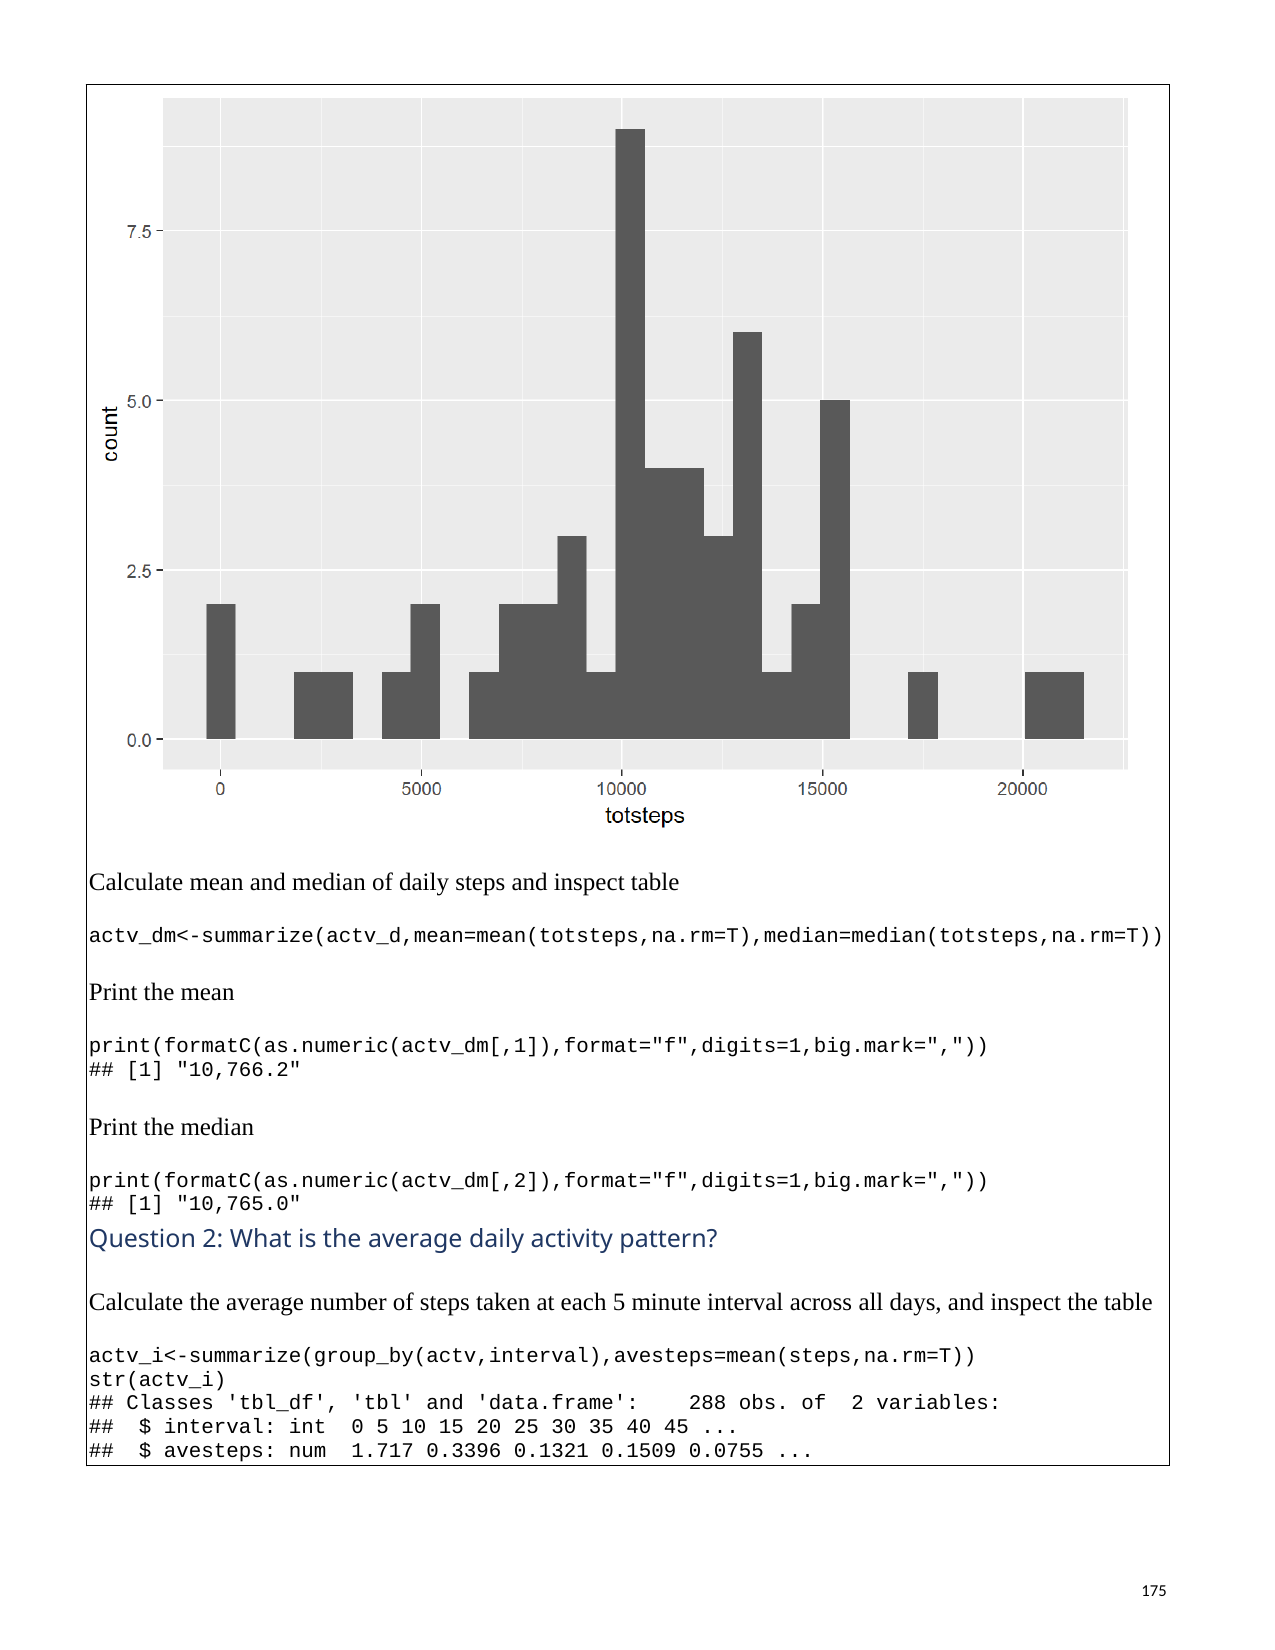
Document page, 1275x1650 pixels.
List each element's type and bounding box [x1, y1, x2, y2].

picture [88, 87, 1139, 838]
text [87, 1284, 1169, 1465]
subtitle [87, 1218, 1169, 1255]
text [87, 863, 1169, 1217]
